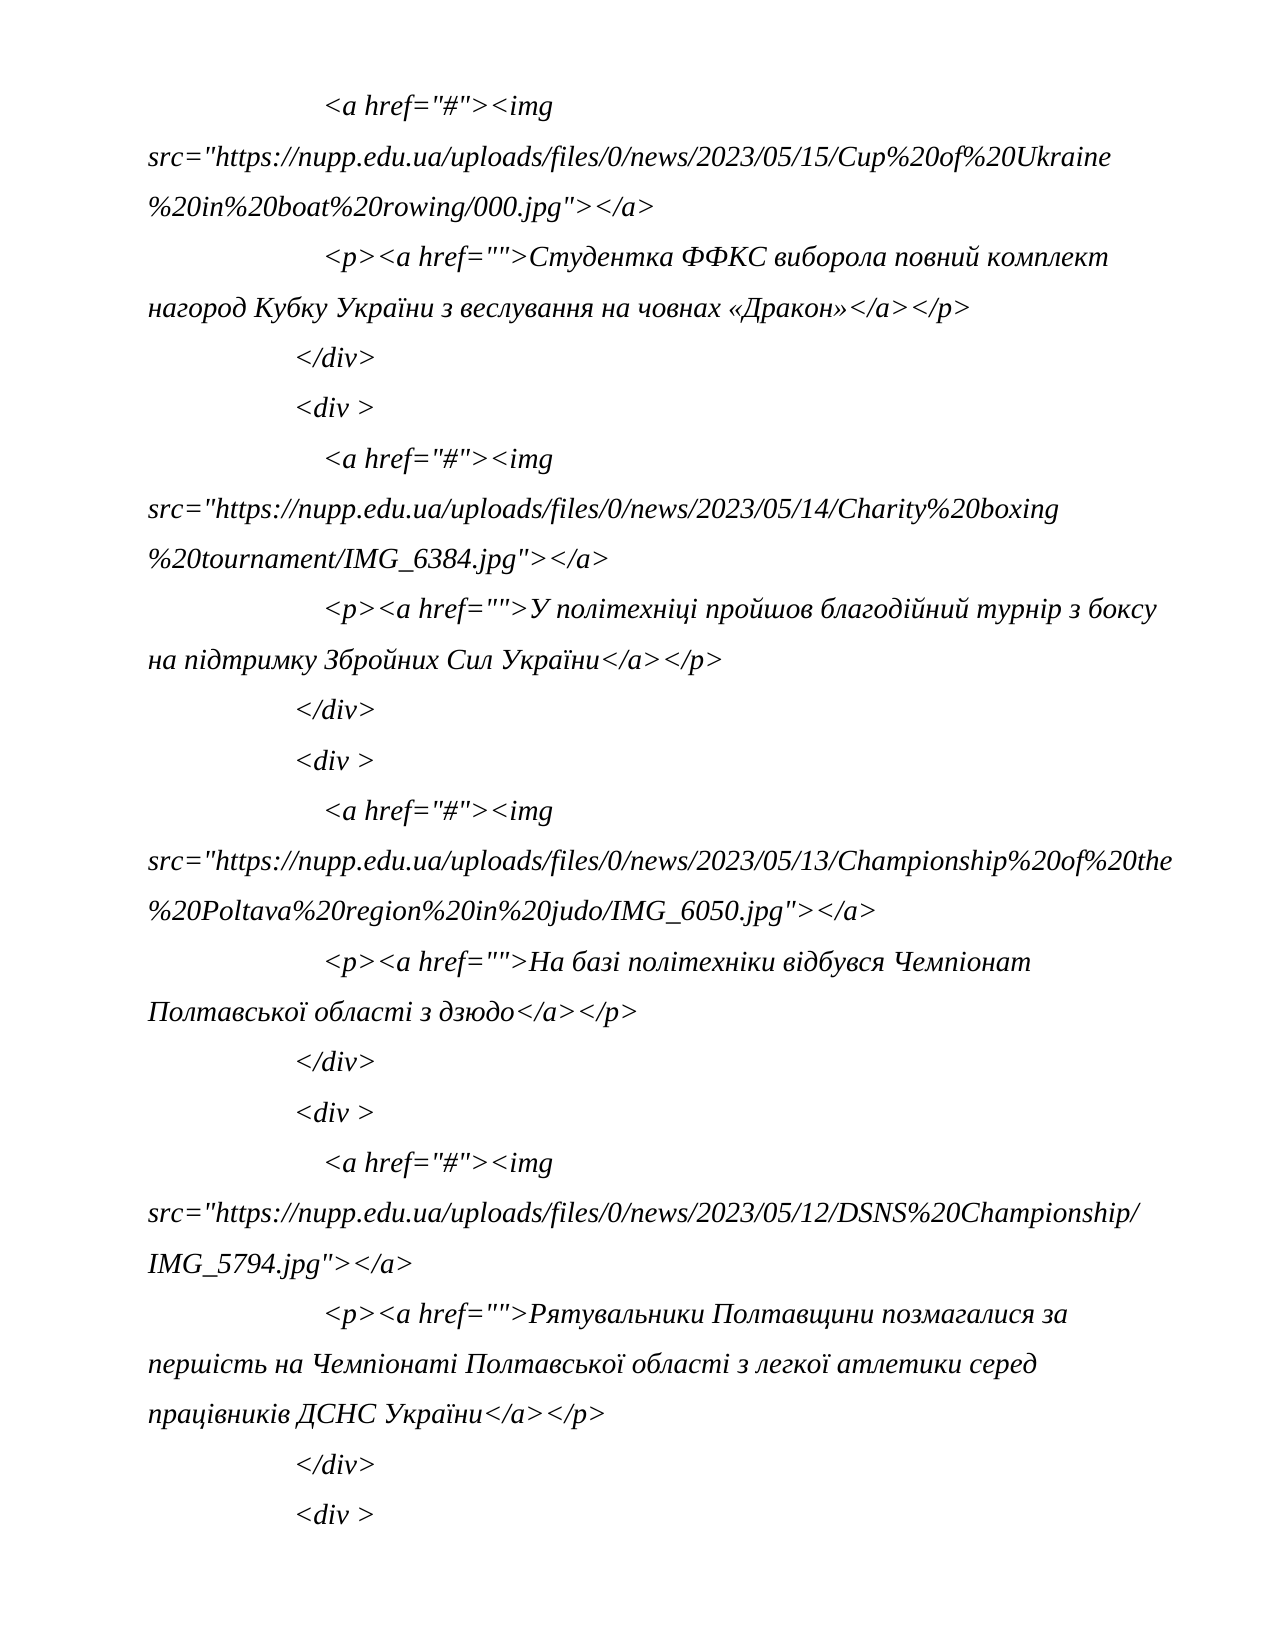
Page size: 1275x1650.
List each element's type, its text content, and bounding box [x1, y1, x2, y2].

text <a href="#"><img src="https://nupp.edu.ua/uploads/files/0/news/2023/05/12/DSNS%20Championship/IMG_5794.jpg"></a> [148, 1145, 1186, 1279]
text </div> [148, 692, 1186, 726]
text <div > [148, 1497, 1186, 1531]
text <p><a href="">Студентка ФФКС виборола повний комплект нагород Кубку України з веслування на човнах «Дракон»</a></p> [148, 239, 1186, 323]
text <div > [148, 743, 1186, 776]
text <a href="#"><img src="https://nupp.edu.ua/uploads/files/0/news/2023/05/14/Charity%20boxing%20tournament/IMG_6384.jpg"></a> [148, 441, 1186, 575]
text <p><a href="">Рятувальники Полтавщини позмагалися за першість на Чемпіонаті Полтавської області з легкої атлетики серед працівників ДСНС України</a></p> [148, 1296, 1186, 1430]
text <p><a href="">На базі політехніки відбувся Чемпіонат Полтавської області з дзюдо</a></p> [148, 944, 1186, 1028]
text </div> [148, 340, 1186, 374]
text <a href="#"><img src="https://nupp.edu.ua/uploads/files/0/news/2023/05/13/Championship%20of%20the%20Poltava%20region%20in%20judo/IMG_6050.jpg"></a> [148, 793, 1186, 927]
text <div > [148, 1095, 1186, 1128]
text <div > [148, 390, 1186, 424]
text </div> [148, 1447, 1186, 1481]
text <p><a href="">У політехніці пройшов благодійний турнір з боксу на підтримку Збройних Сил України</a></p> [148, 592, 1186, 676]
text <a href="#"><img src="https://nupp.edu.ua/uploads/files/0/news/2023/05/15/Cup%20of%20Ukraine%20in%20boat%20rowing/000.jpg"></a> [148, 88, 1186, 223]
text </div> [148, 1044, 1186, 1078]
